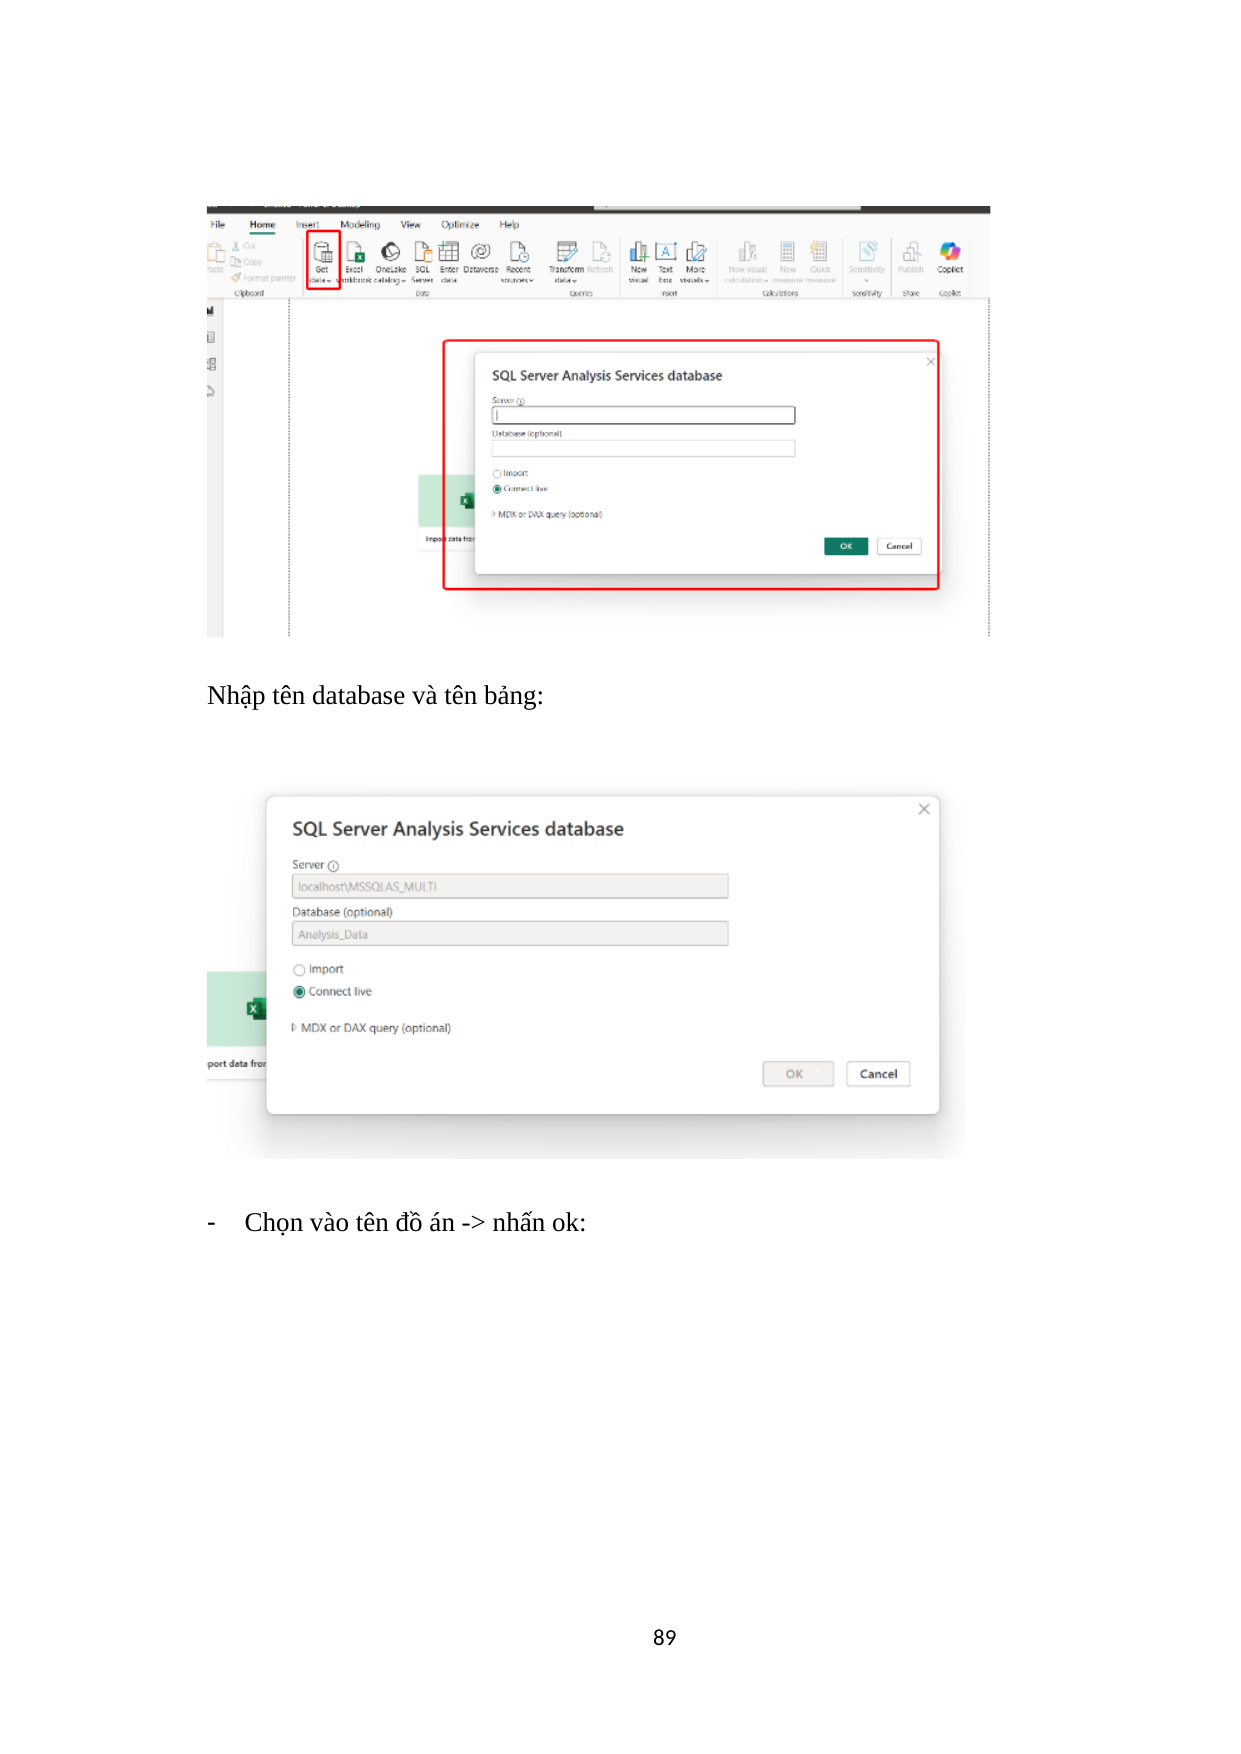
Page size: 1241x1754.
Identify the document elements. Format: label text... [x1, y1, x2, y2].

picture [206, 755, 966, 1159]
list Chọn vào tên đồ án -> nhấn ok: [207, 1202, 1122, 1239]
picture [206, 206, 991, 637]
text Nhập tên database và tên bảng: [207, 679, 1122, 710]
